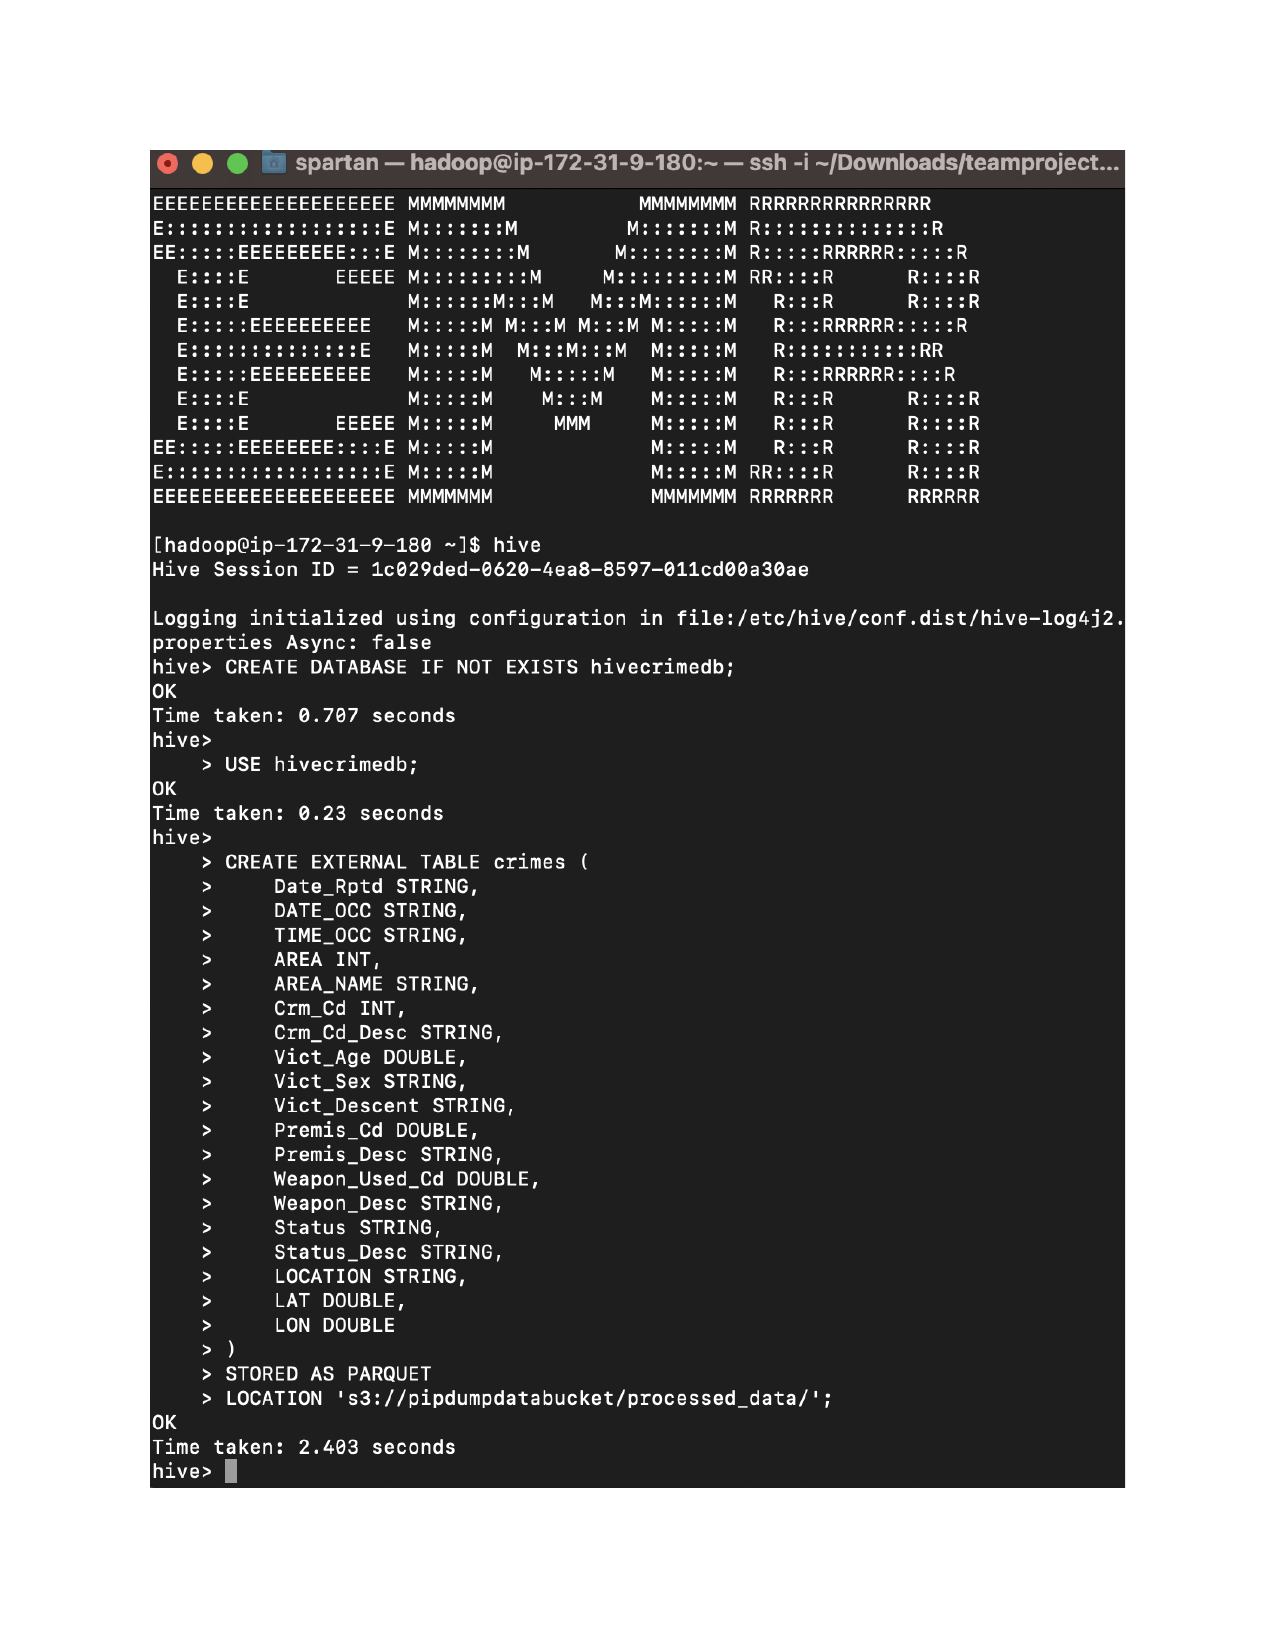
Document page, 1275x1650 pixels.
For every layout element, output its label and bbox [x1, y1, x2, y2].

picture [150, 150, 1125, 1488]
